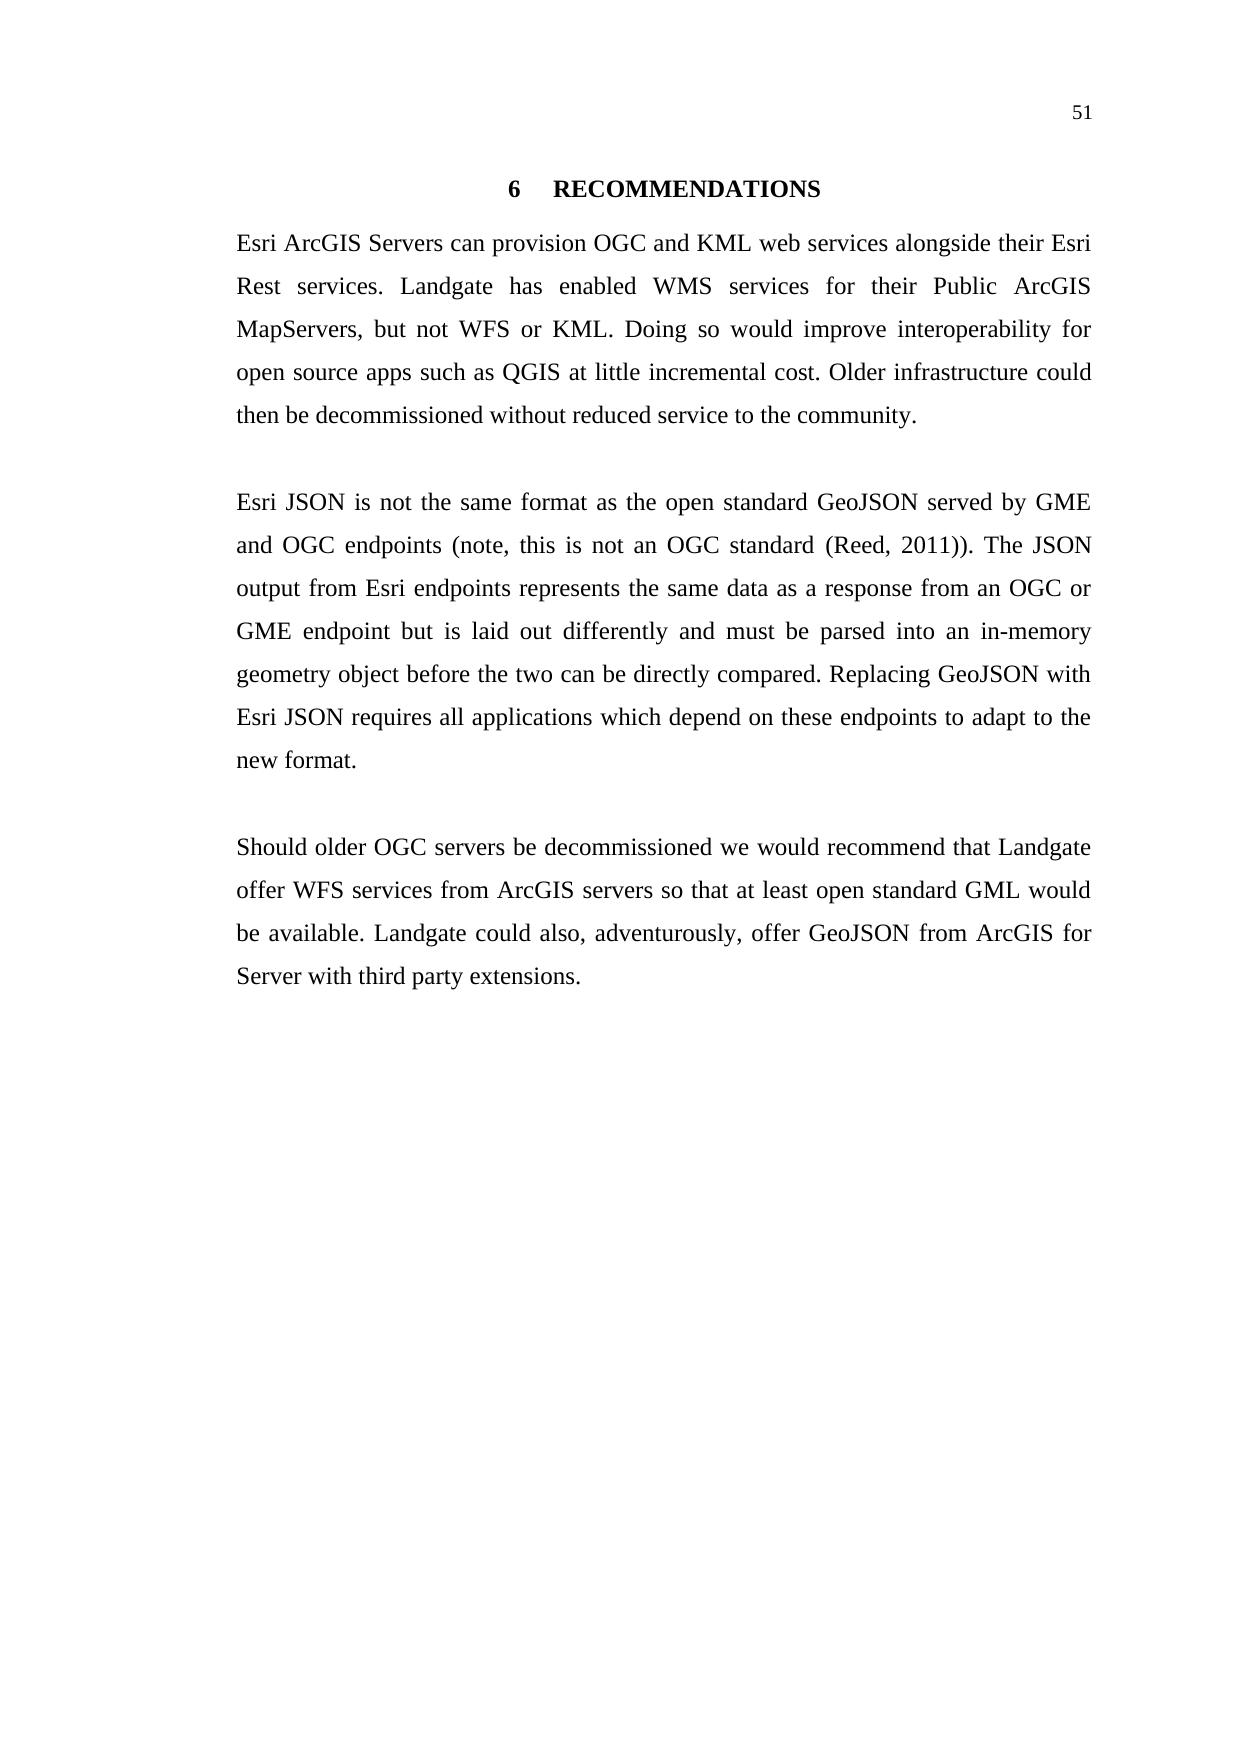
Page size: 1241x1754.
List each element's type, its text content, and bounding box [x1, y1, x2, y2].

text Esri ArcGIS Servers can provision OGC and KML web services alongside their Esri Rest services. Landgate has enabled WMS services for their Public ArcGIS MapServers, but not WFS or KML. Doing so would improve interoperability for open source apps such as QGIS at little incremental cost. Older infrastructure could then be decommissioned without reduced service to the community. [236, 228, 1092, 429]
text Esri JSON is not the same format as the open standard GeoJSON served by GME and OGC endpoints (note, this is not an OGC standard (Reed, 2011)). The JSON output from Esri endpoints represents the same data as a response from an OGC or GME endpoint but is laid out differently and must be parsed into an in-memory geometry object before the two can be directly compared. Replacing GeoJSON with Esri JSON requires all applications which depend on these endpoints to adapt to the new format. [236, 487, 1092, 774]
subtitle RECOMMENDATIONS [236, 174, 1092, 203]
text Should older OGC servers be decommissioned we would recommend that Landgate offer WFS services from ArcGIS servers so that at least open standard GML would be available. Landgate could also, adventurously, offer GeoJSON from ArcGIS for Server with third party extensions. [236, 832, 1092, 990]
